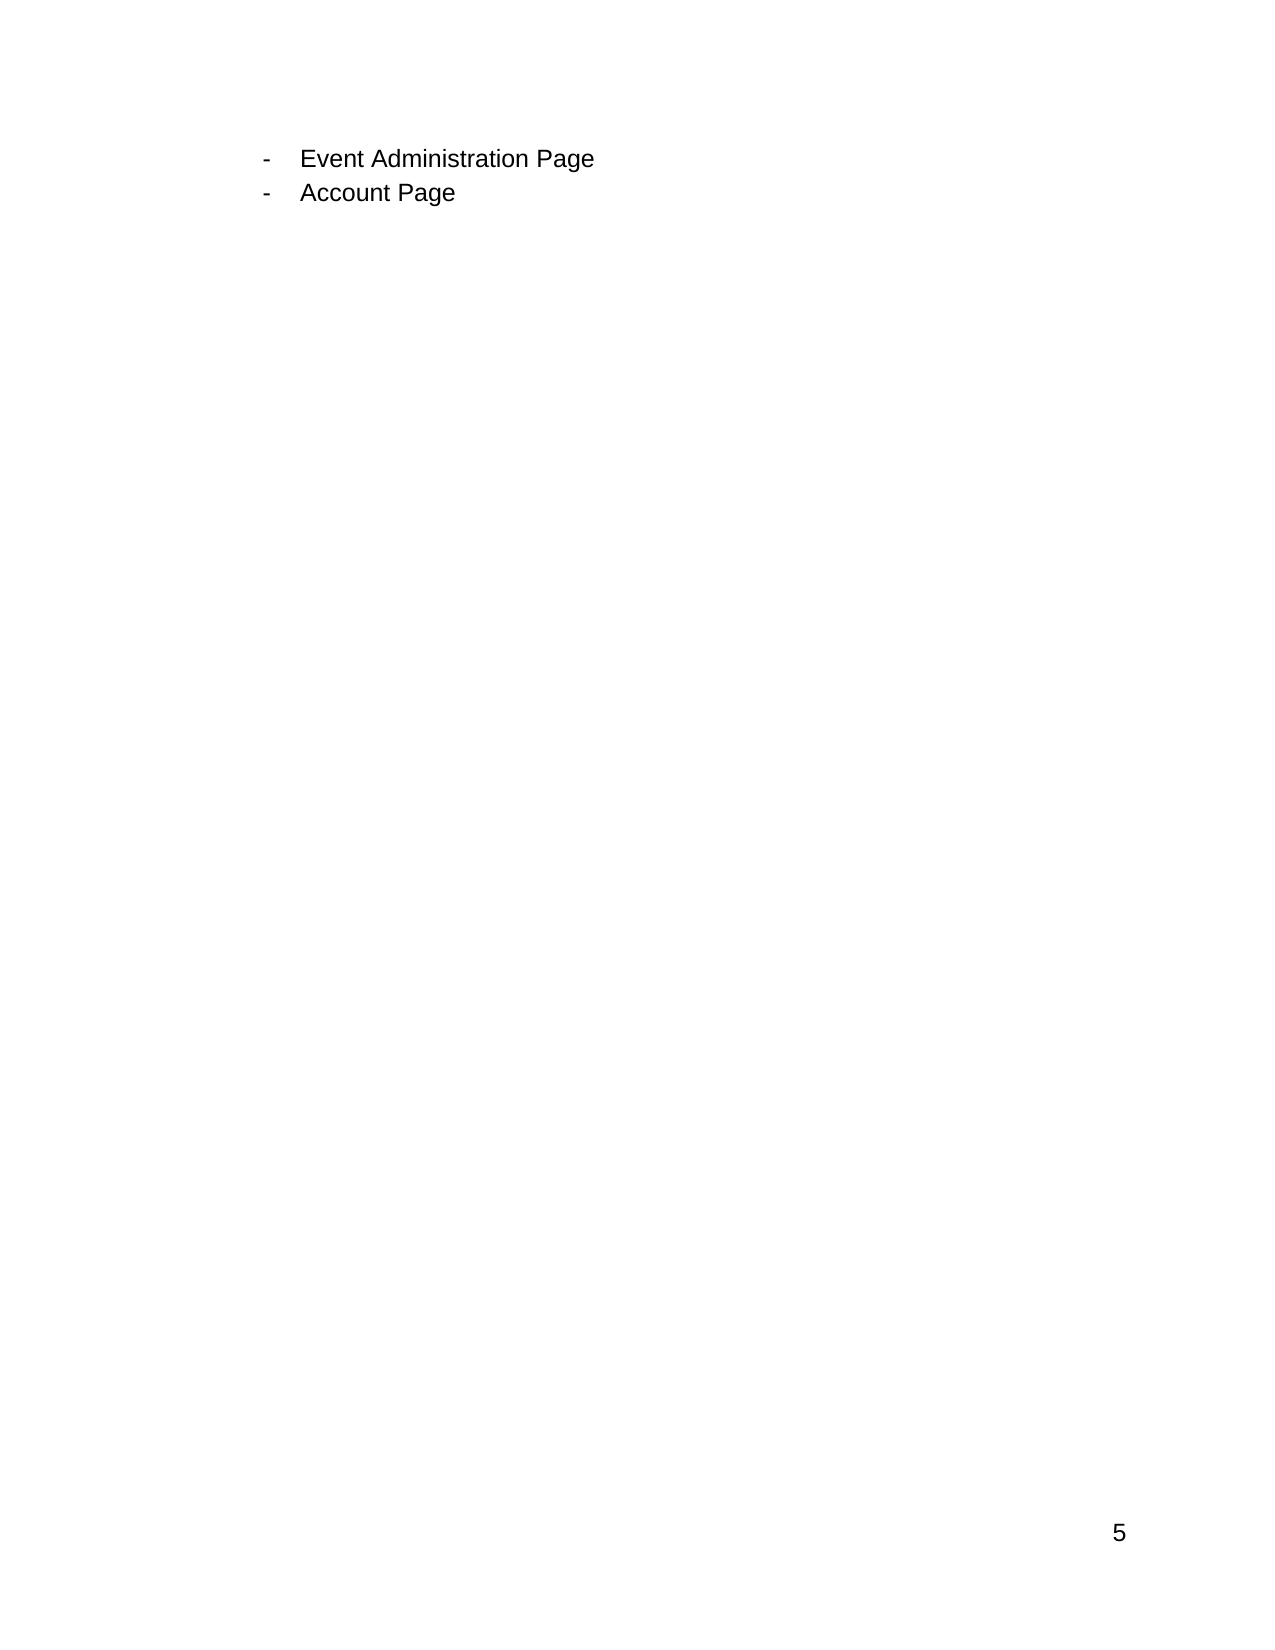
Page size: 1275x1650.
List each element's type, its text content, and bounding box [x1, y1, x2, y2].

list Event Administration Page [262, 144, 1137, 172]
list Account Page [262, 178, 1137, 207]
